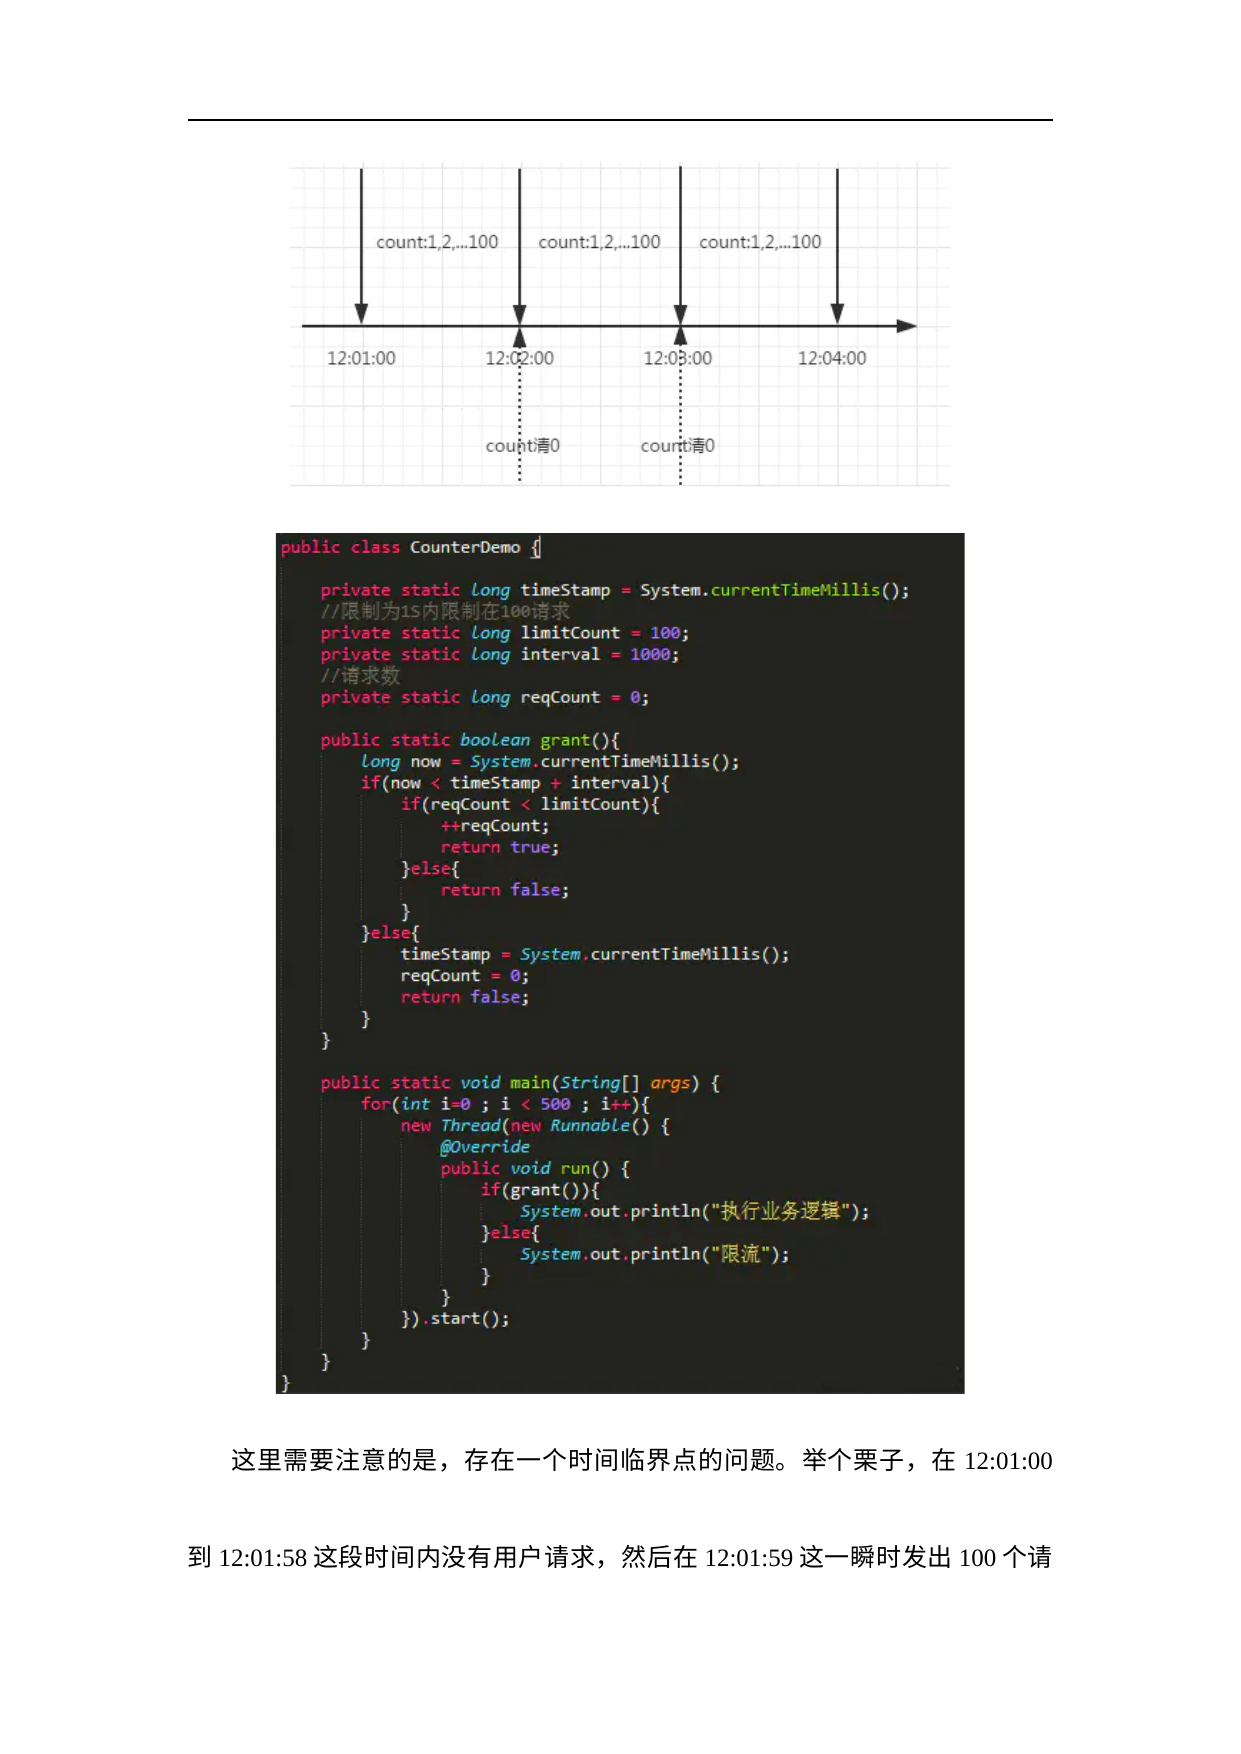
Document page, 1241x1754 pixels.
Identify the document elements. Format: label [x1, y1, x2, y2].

picture [289, 162, 951, 489]
picture [275, 533, 965, 1394]
text [187, 1426, 1053, 1588]
